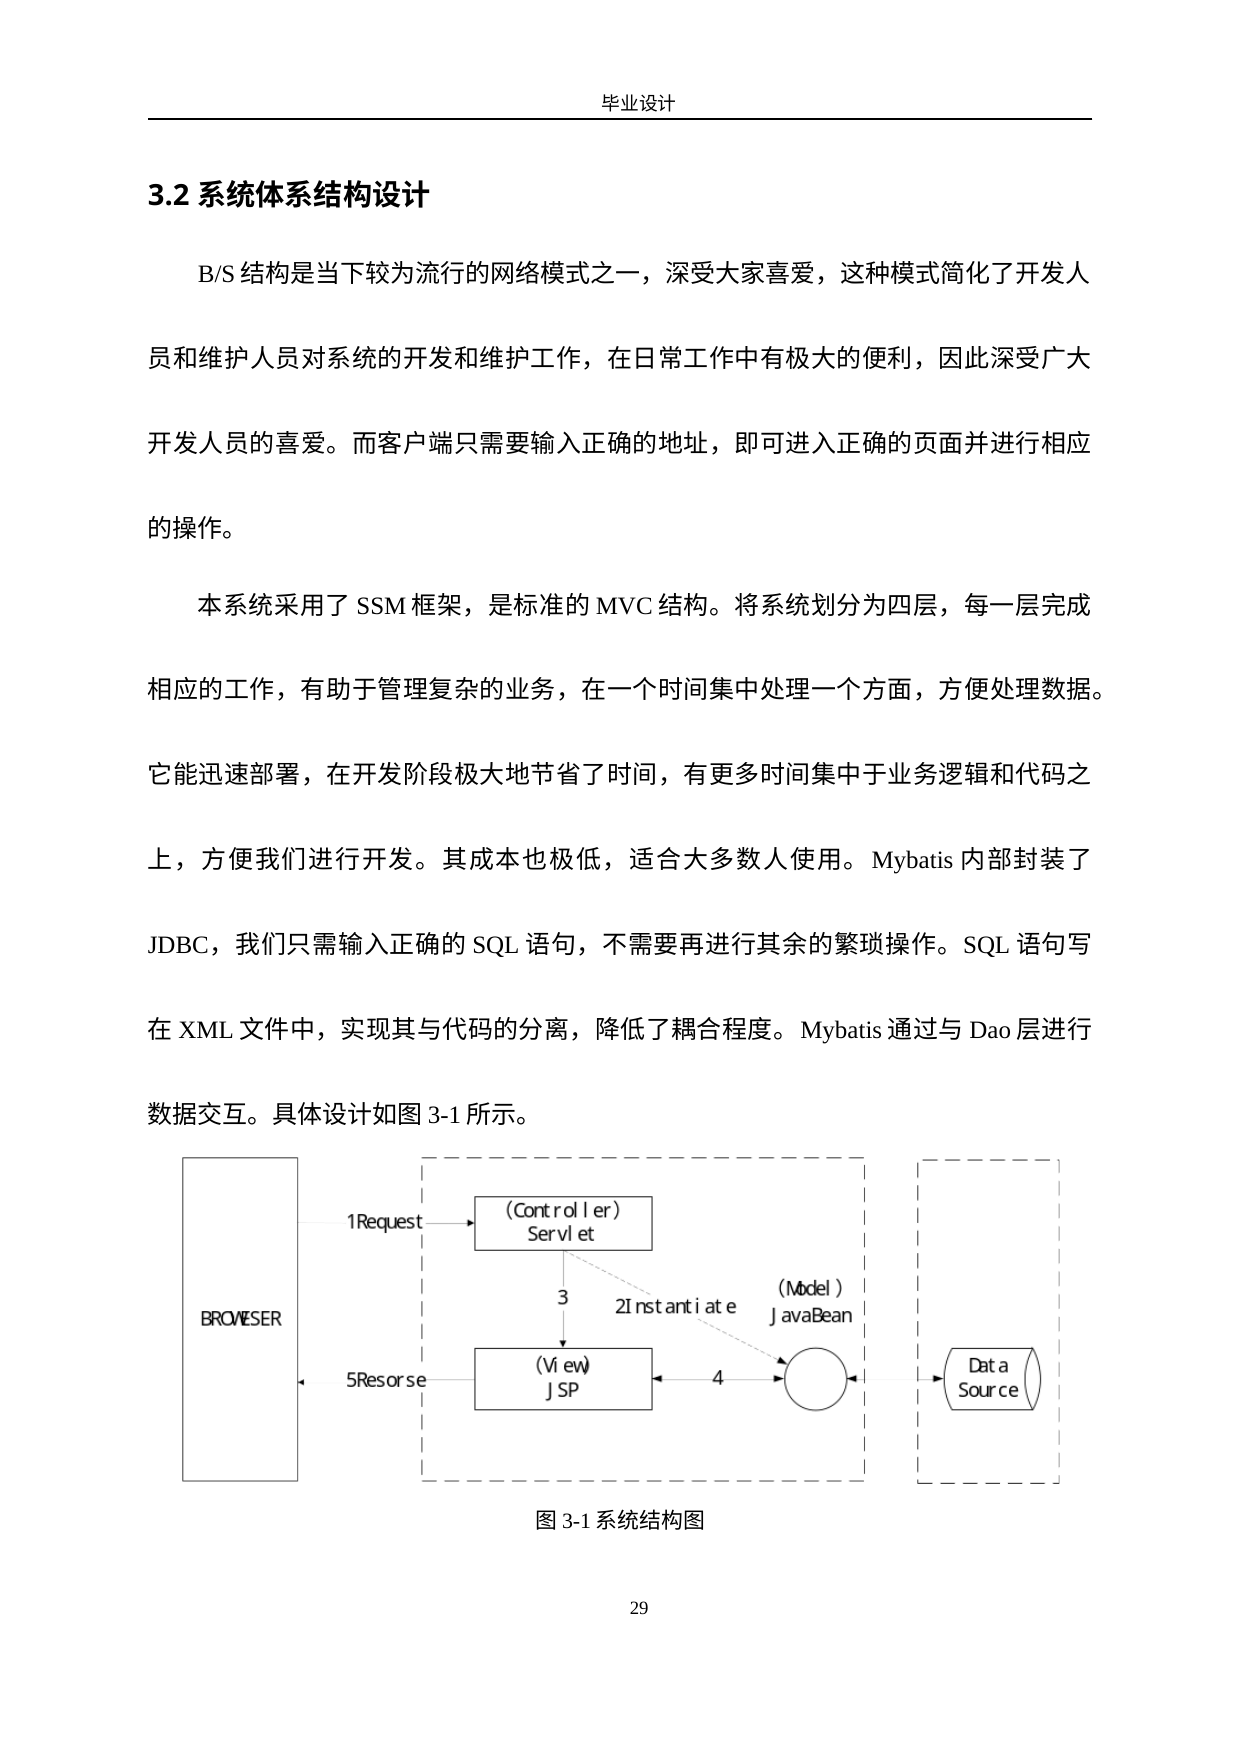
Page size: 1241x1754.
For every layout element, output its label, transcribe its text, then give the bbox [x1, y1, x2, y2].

subtitle 3.2 系统体系结构设计 [148, 159, 1092, 227]
text 本系统采用了SSM框架，是标准的MVC结构。将系统划分为四层，每一层完成相应的工作，有助于管理复杂的业务，在一个时间集中处理一个方面，方便处理数据。它能迅速部署，在开发阶段极大地节省了时间，有更多时间集中于业务逻辑和代码之上，方便我们进行开发。其成本也极低，适合大多数人使用。Mybatis内部封装了JDBC，我们只需输入正确的SQL语句，不需要再进行其余的繁琐操作。SQL语句写在XML文件中，实现其与代码的分离，降低了耦合程度。Mybatis通过与Dao层进行数据交互。具体设计如图3-1所示。 [148, 569, 1092, 1147]
text B/S结构是当下较为流行的网络模式之一，深受大家喜爱，这种模式简化了开发人员和维护人员对系统的开发和维护工作，在日常工作中有极大的便利，因此深受广大开发人员的喜爱。而客户端只需要输入正确的地址，即可进入正确的页面并进行相应的操作。 [148, 238, 1092, 560]
text 图3-1系统结构图 [148, 1502, 1092, 1536]
